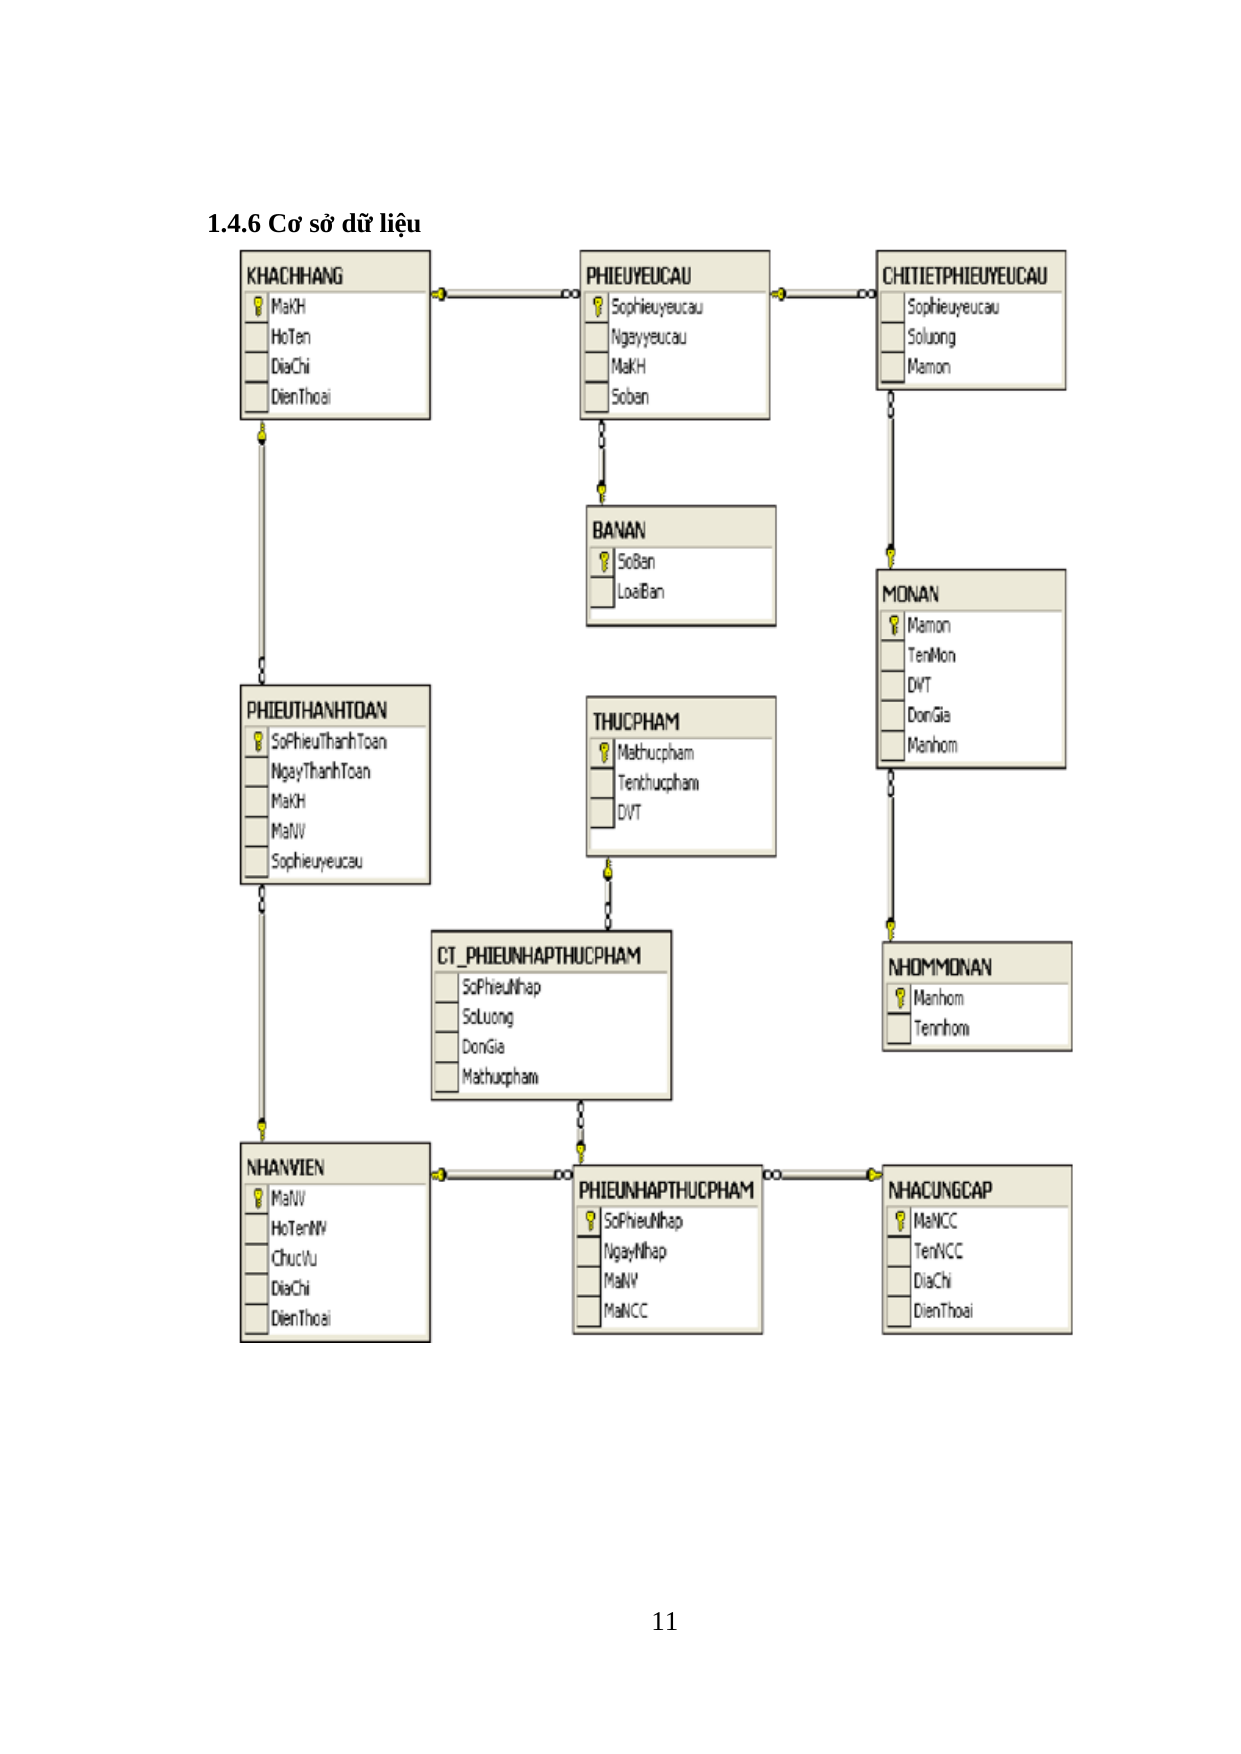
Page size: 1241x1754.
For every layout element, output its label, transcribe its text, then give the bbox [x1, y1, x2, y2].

subtitle 1.4.6 Cơ sở dữ liệu [207, 207, 1122, 238]
picture [237, 244, 1087, 1343]
